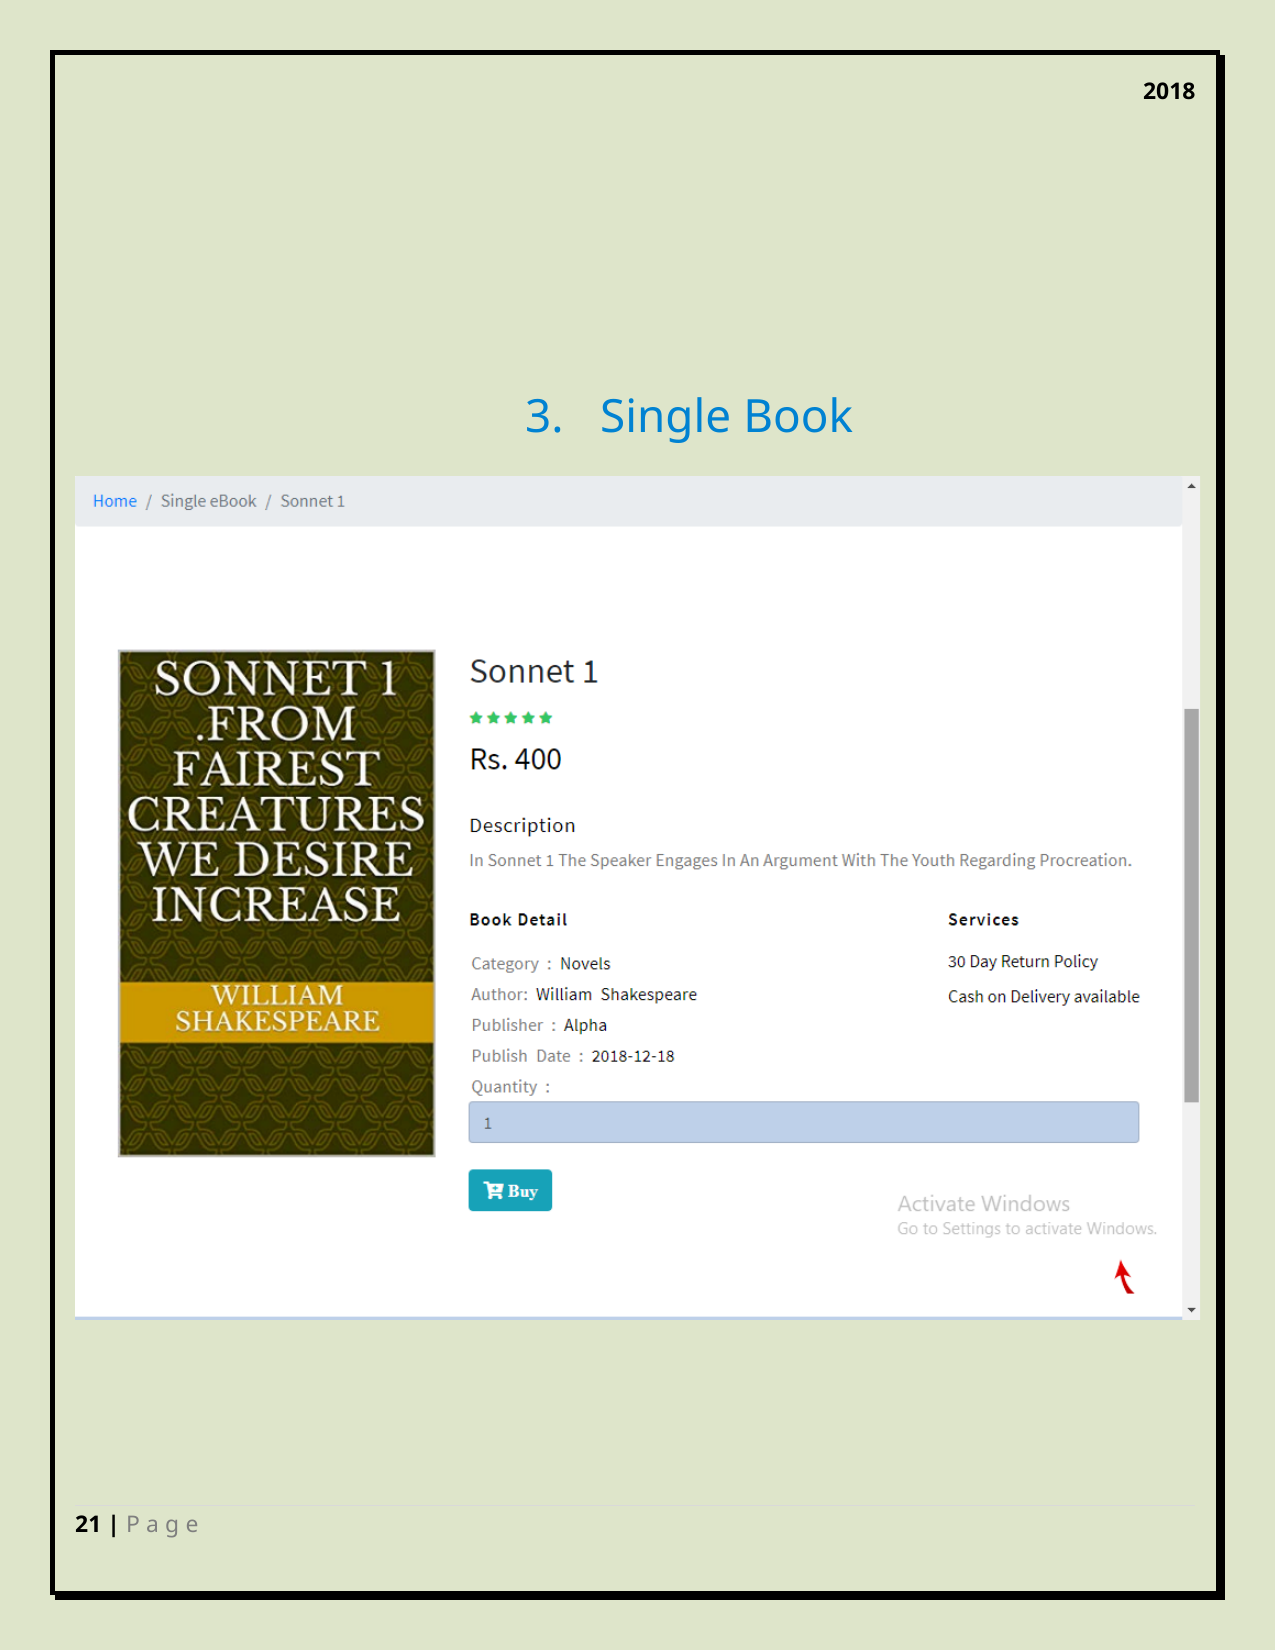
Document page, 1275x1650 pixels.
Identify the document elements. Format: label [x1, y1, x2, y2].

picture [75, 106, 1200, 1049]
